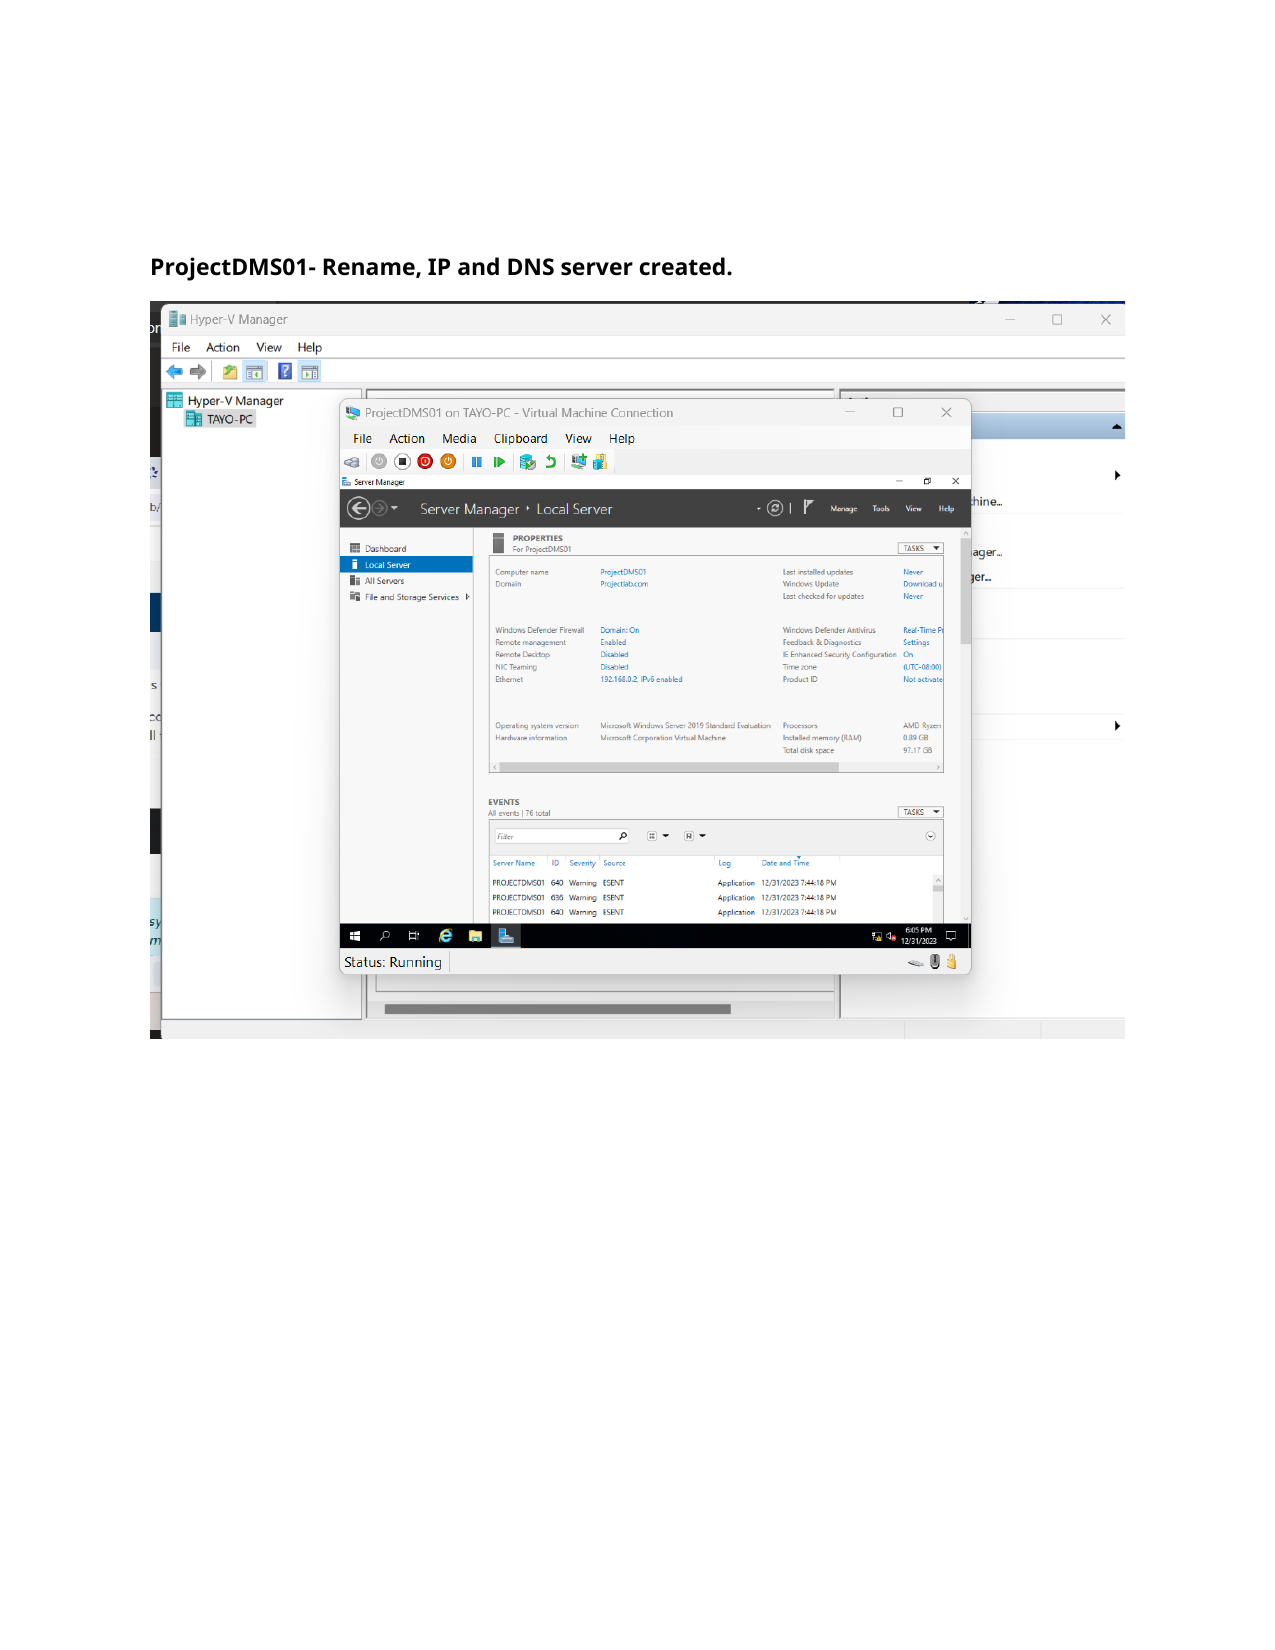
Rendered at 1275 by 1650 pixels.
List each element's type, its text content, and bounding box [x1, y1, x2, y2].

picture [150, 301, 1125, 1039]
text ProjectDMS01- Rename, IP and DNS server created. [150, 251, 1125, 282]
